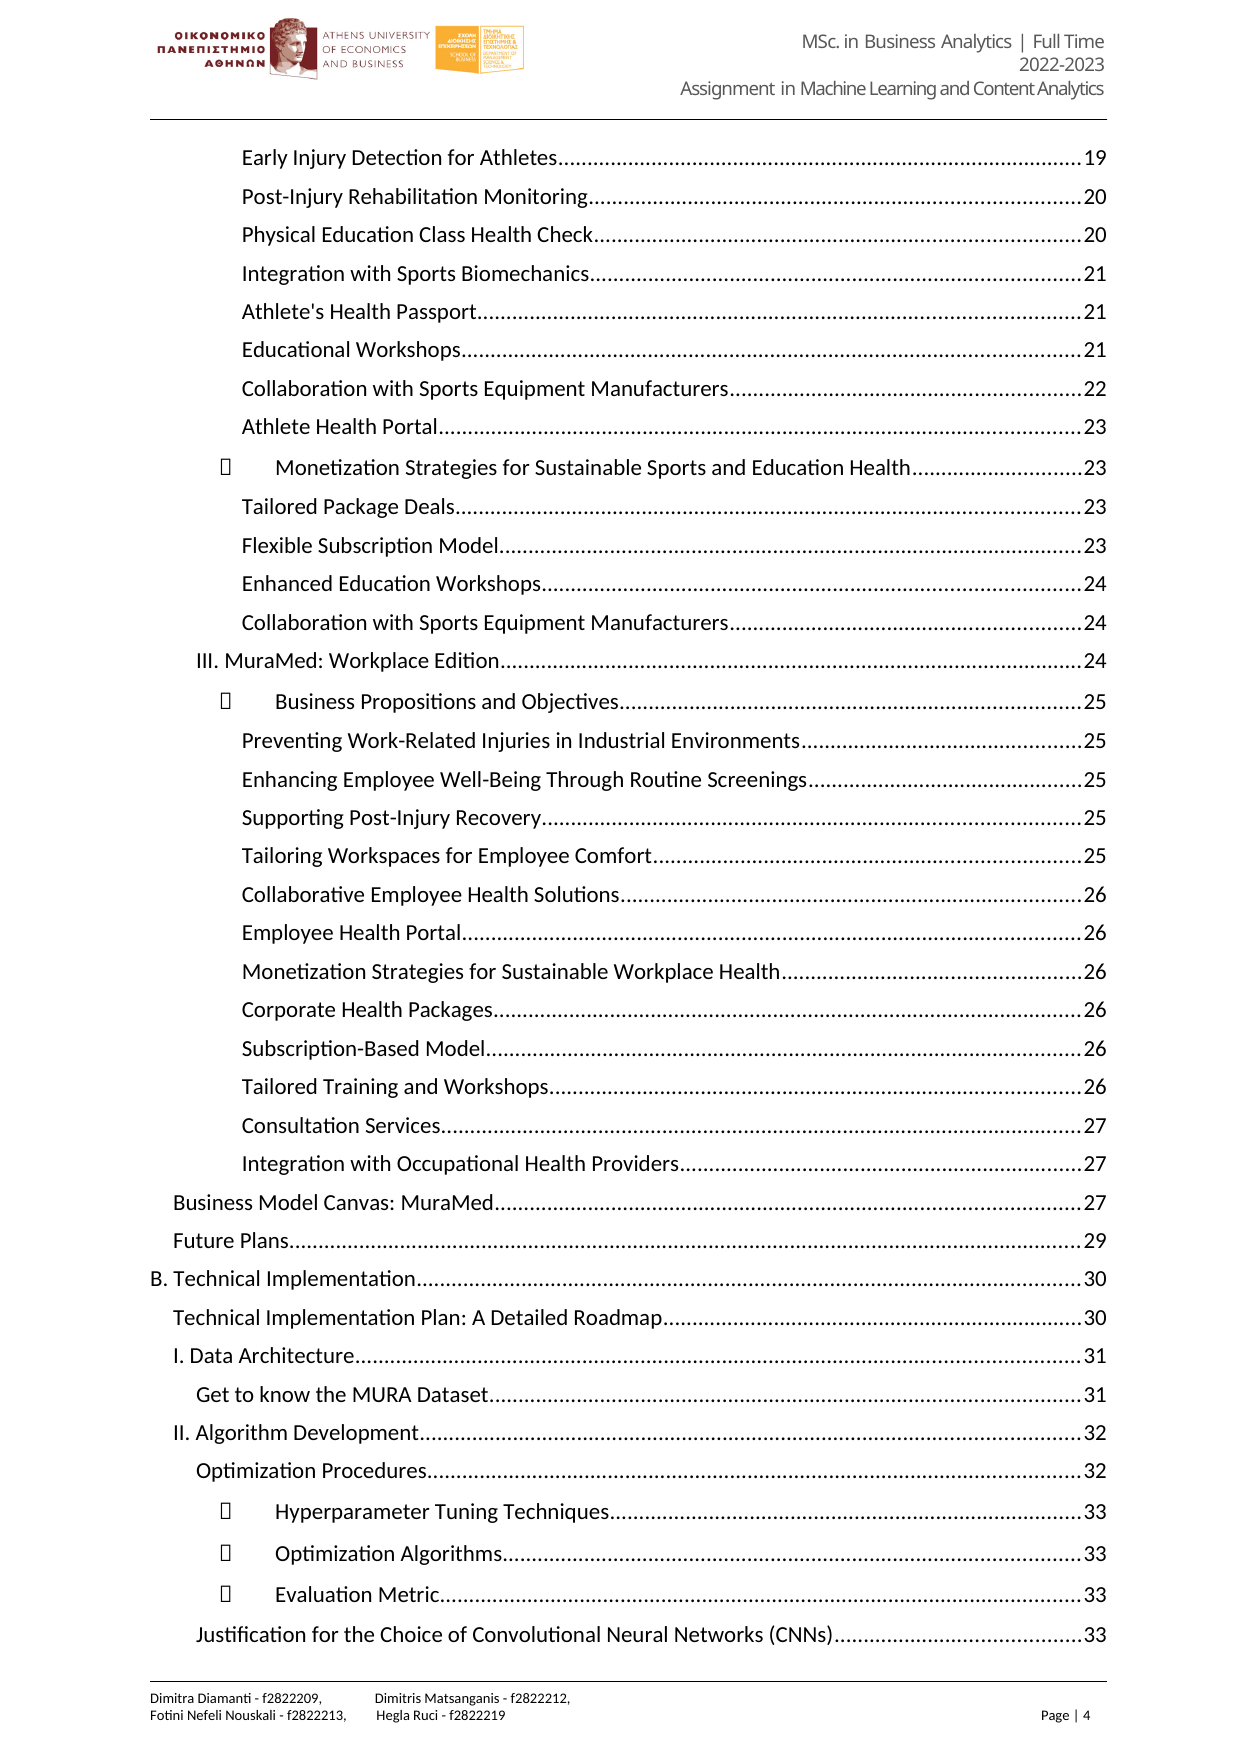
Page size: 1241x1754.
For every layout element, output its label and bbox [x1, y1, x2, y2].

picture [151, 17, 526, 82]
